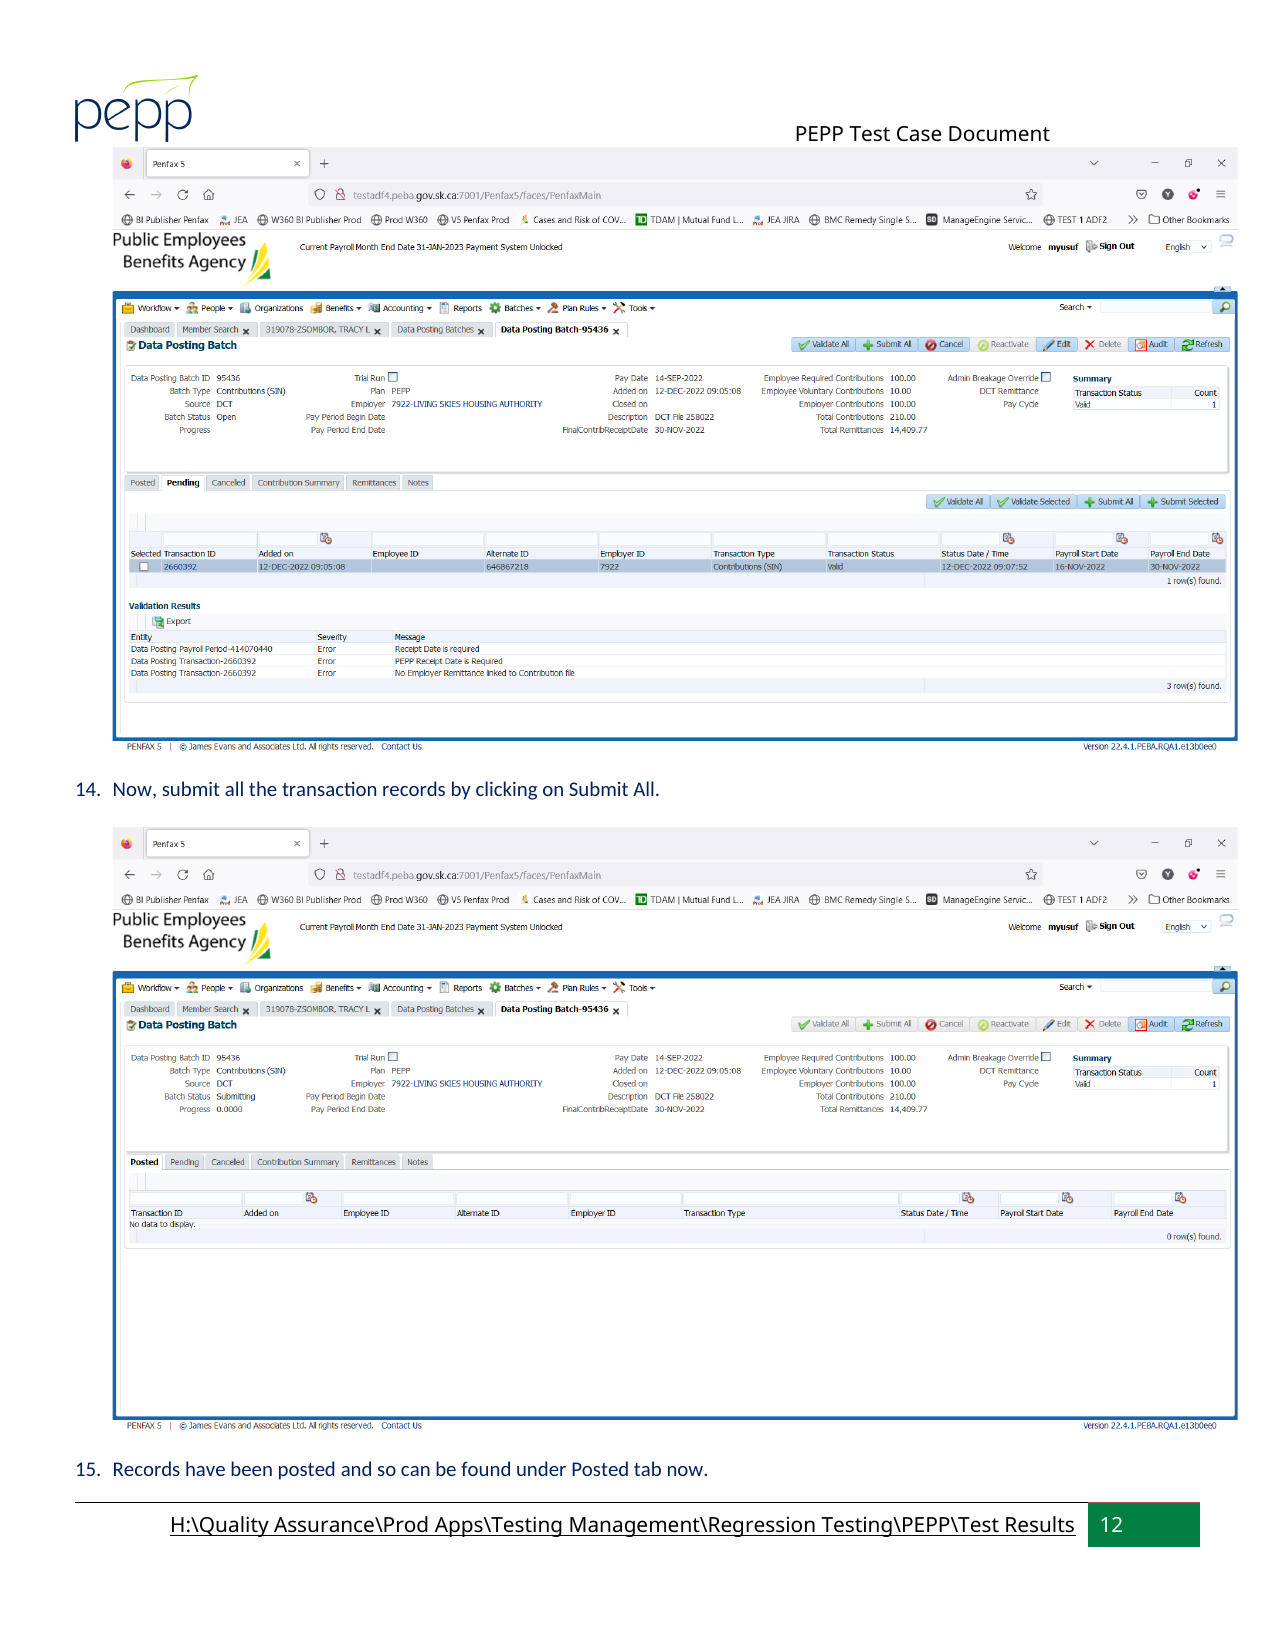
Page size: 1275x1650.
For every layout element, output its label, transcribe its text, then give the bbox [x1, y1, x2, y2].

list Now, submit all the transaction records by clicking on Submit All. [75, 777, 1200, 802]
picture [112, 827, 1238, 1431]
picture [112, 147, 1238, 752]
list Records have been posted and so can be found under Posted tab now. [75, 1456, 1200, 1482]
picture [75, 75, 199, 142]
